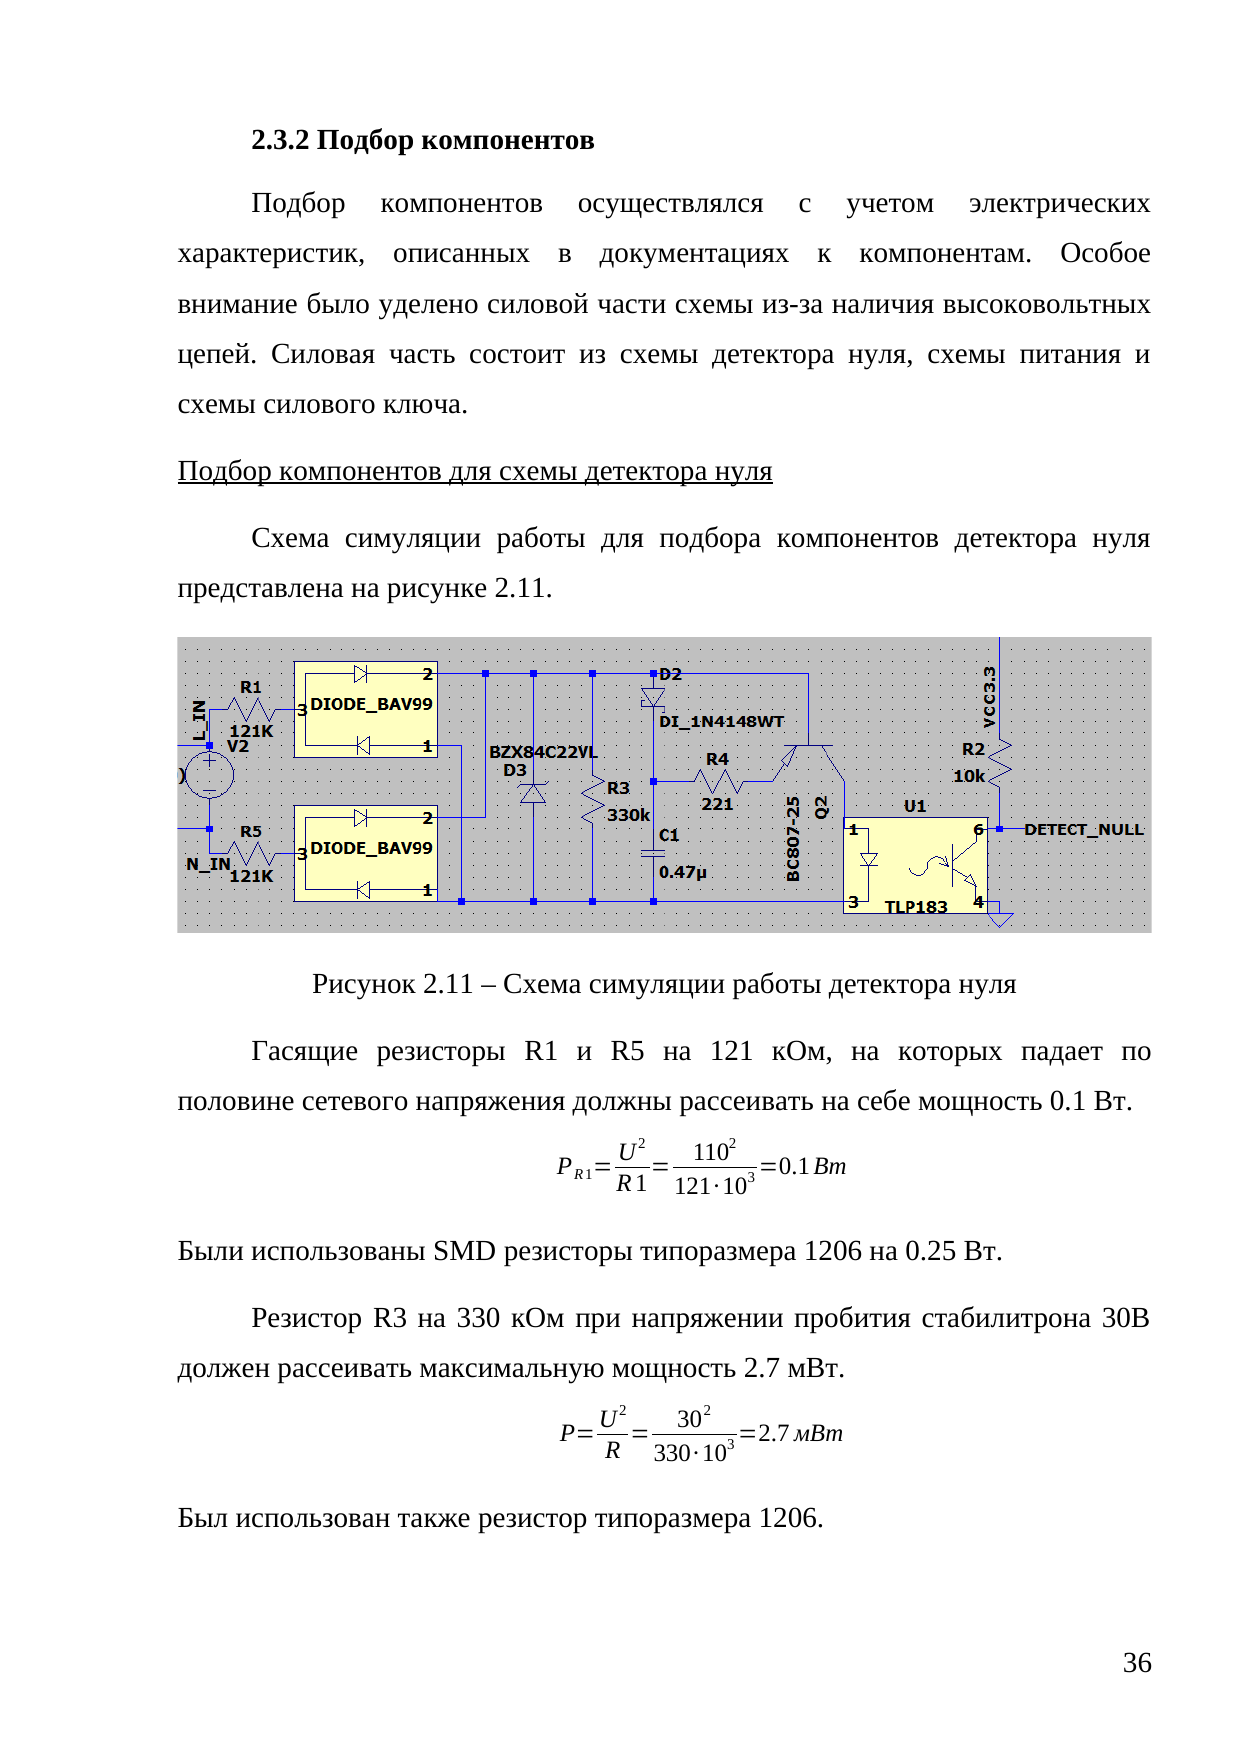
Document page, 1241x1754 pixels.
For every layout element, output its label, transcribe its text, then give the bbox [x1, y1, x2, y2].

text Рисунок 2.11 – Схема симуляции работы детектора нуля [177, 966, 1152, 1000]
list Гасящие резисторы R1 и R5 на 121 кОм, на которых падает по половине сетевого напряжения должны рассеивать на себе мощность 0.1 Вт. [177, 1033, 1152, 1117]
picture [177, 637, 1152, 933]
list Подбор компонентов осуществлялся с учетом электрических характеристик, описанных в документациях к компонентам. Особое внимание было уделено силовой части схемы из-за наличия высоковольтных цепей. Силовая часть состоит из схемы детектора нуля, схемы питания и схемы силового ключа. [177, 185, 1152, 420]
text Схема симуляции работы для подбора компонентов детектора нуля представлена на рисунке 2.11. [177, 520, 1152, 604]
text Были использованы SMD резисторы типоразмера 1206 на 0.25 Вт. [177, 1233, 1152, 1267]
list Резистор R3 на 330 кОм при напряжении пробития стабилитрона 30В должен рассеивать максимальную мощность 2.7 мВт. [177, 1300, 1152, 1384]
subtitle 2.3.2 Подбор компонентов [177, 122, 1152, 156]
text Подбор компонентов для схемы детектора нуля [177, 453, 1152, 487]
text Был использован также резистор типоразмера 1206. [177, 1500, 1152, 1534]
